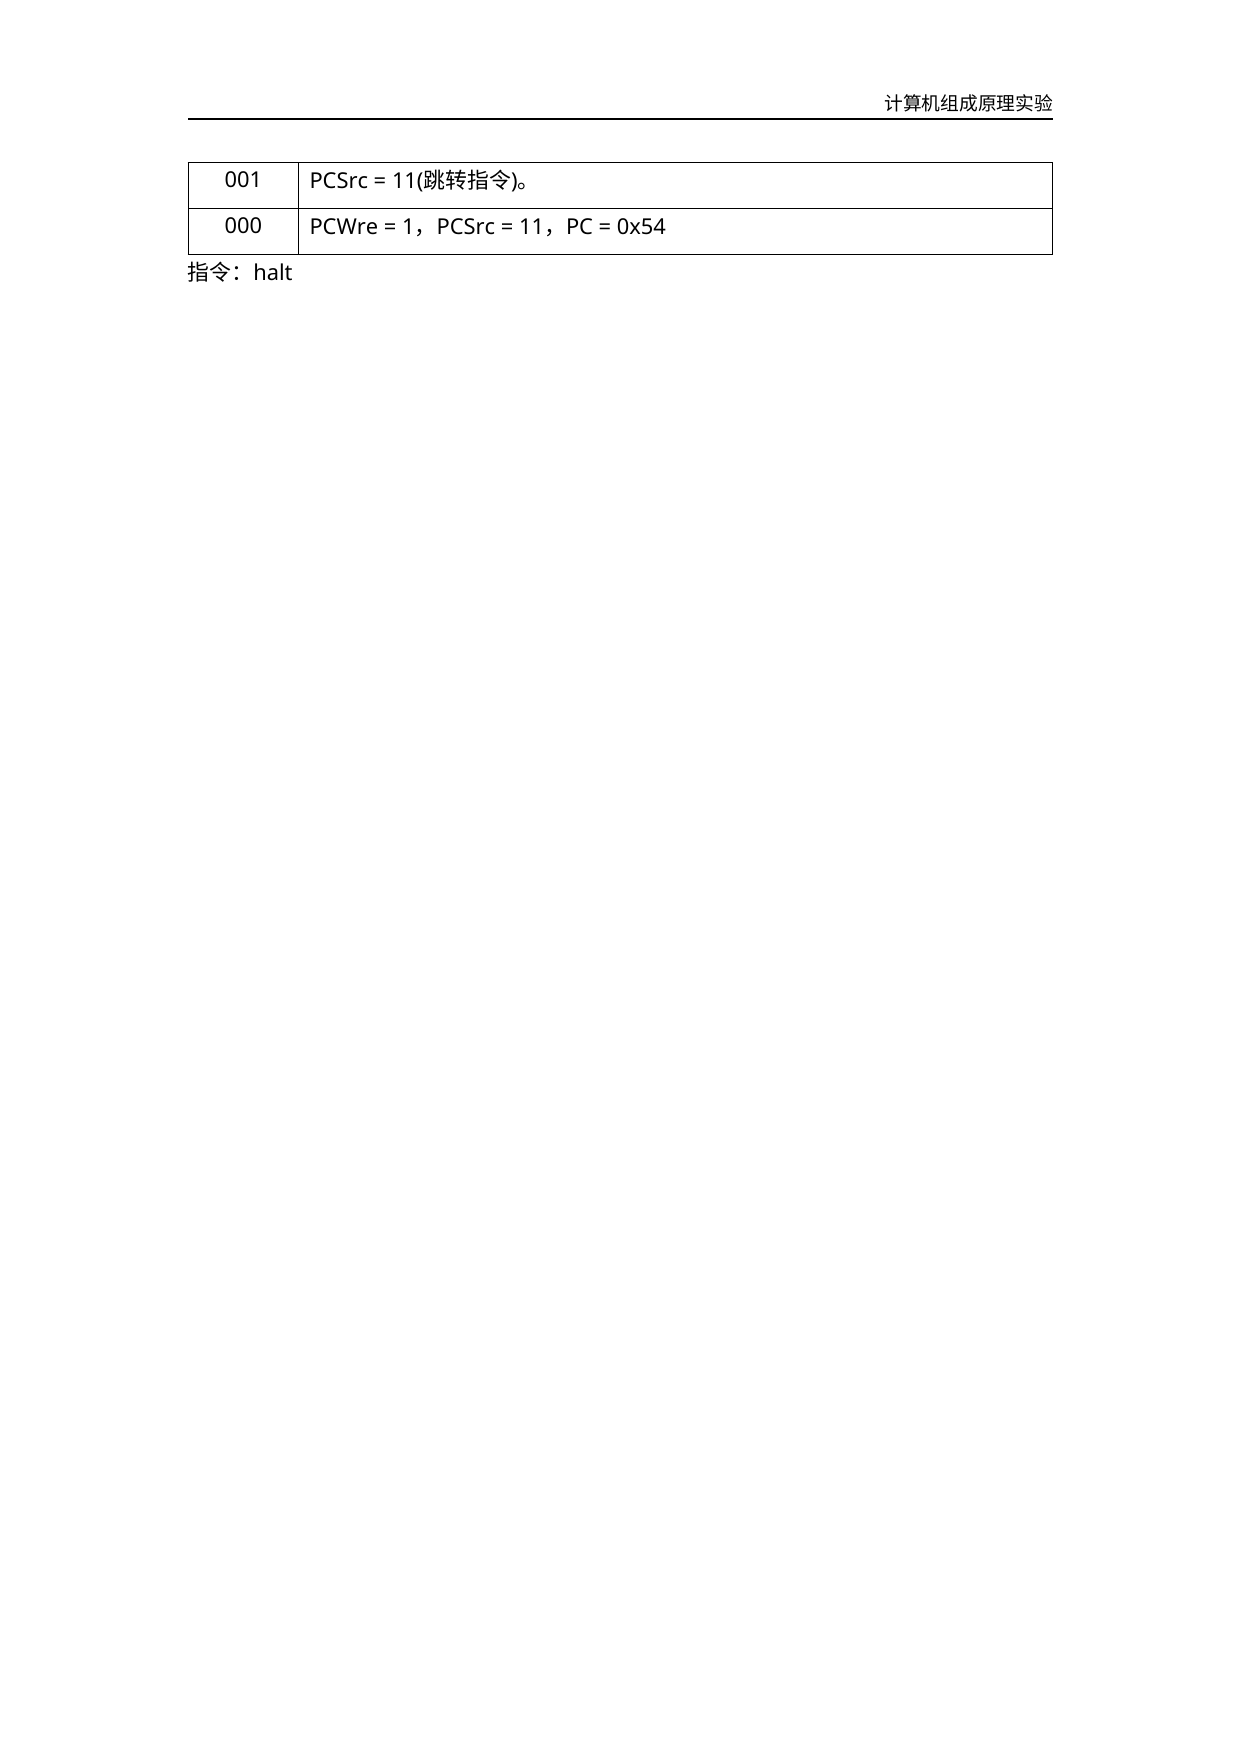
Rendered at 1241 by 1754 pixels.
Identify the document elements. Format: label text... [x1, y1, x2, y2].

table_cell 000 [189, 209, 298, 254]
table_cell PCSrc = 11(跳转指令)。 [299, 163, 1052, 208]
table_cell 001 [189, 163, 298, 208]
table_cell PCWre = 1，PCSrc = 11，PC = 0x54 [299, 209, 1052, 254]
text 指令：halt [187, 255, 1053, 288]
